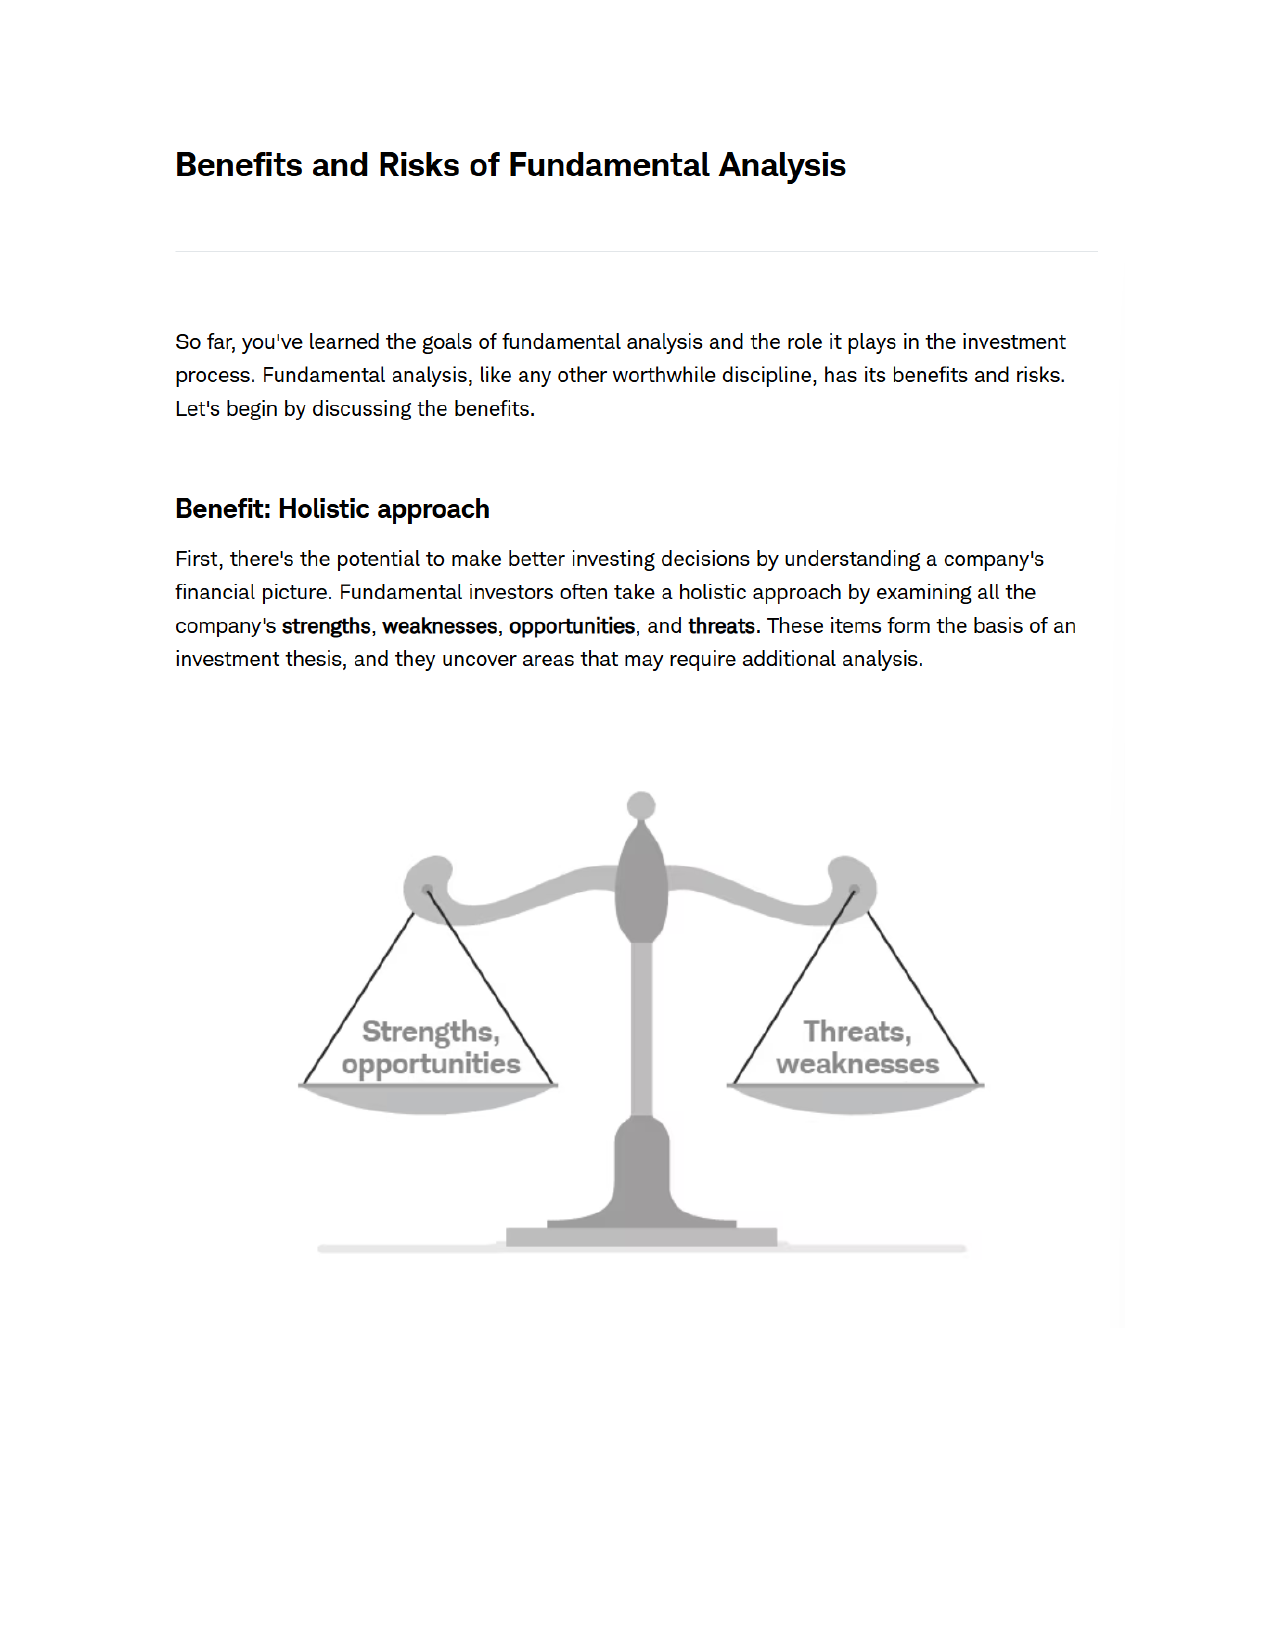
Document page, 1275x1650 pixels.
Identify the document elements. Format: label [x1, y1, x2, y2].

picture [150, 150, 1125, 1328]
